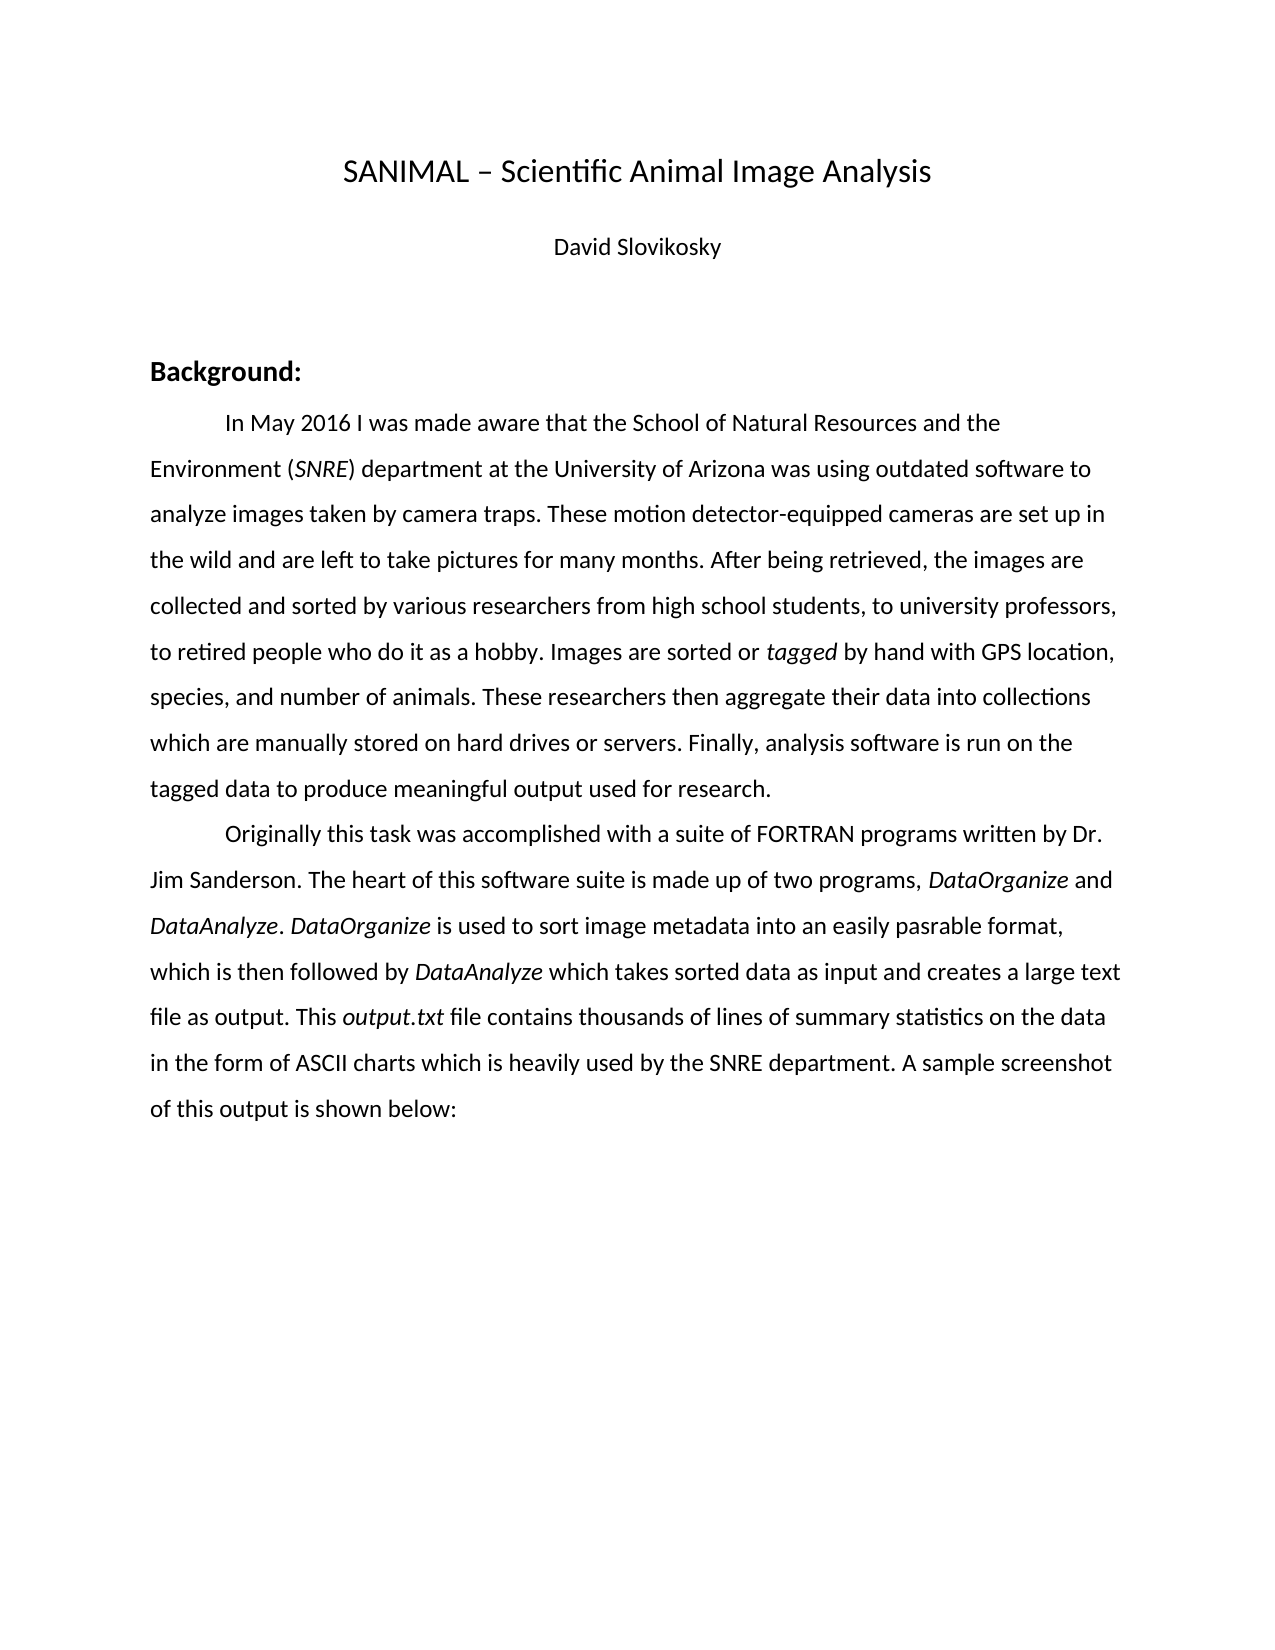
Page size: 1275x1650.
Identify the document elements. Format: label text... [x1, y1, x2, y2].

text In May 2016 I was made aware that the School of Natural Resources and the Environment (SNRE) department at the University of Arizona was using outdated software to analyze images taken by camera traps. These motion detector-equipped cameras are set up in the wild and are left to take pictures for many months. After being retrieved, the images are collected and sorted by various researchers from high school students, to university professors, to retired people who do it as a hobby. Images are sorted or tagged by hand with GPS location, species, and number of animals. These researchers then aggregate their data into collections which are manually stored on hard drives or servers. Finally, analysis software is run on the tagged data to produce meaningful output used for research. [150, 407, 1125, 803]
text Originally this task was accomplished with a suite of FORTRAN programs written by Dr. Jim Sanderson. The heart of this software suite is made up of two programs, DataOrganize and DataAnalyze. DataOrganize is used to sort image metadata into an easily pasrable format, which is then followed by DataAnalyze which takes sorted data as input and creates a large text file as output. This output.txt file contains thousands of lines of summary statistics on the data in the form of ASCII charts which is heavily used by the SNRE department. A sample screenshot of this output is shown below: [150, 818, 1125, 1123]
text David Slovikosky [150, 231, 1125, 262]
text SANIMAL – Scientific Animal Image Analysis [150, 150, 1125, 191]
text Background: [150, 353, 1125, 389]
